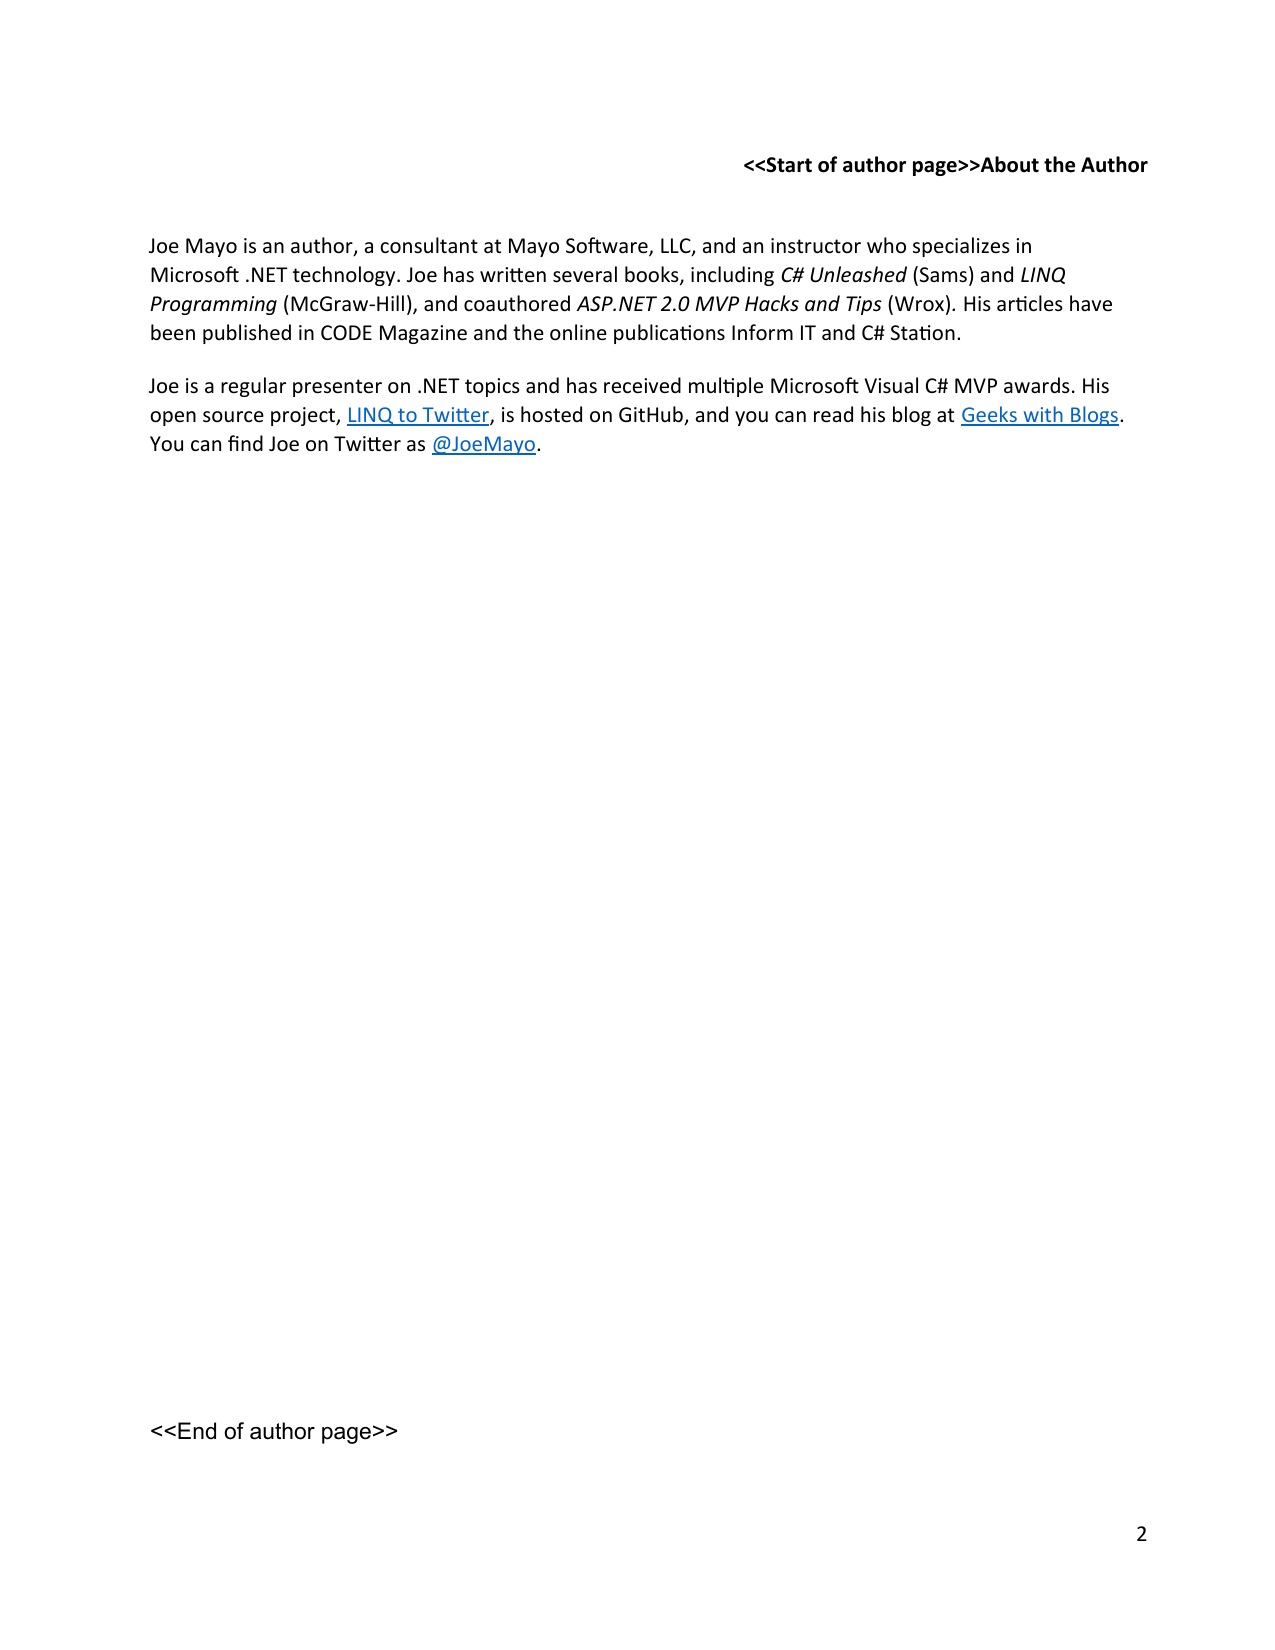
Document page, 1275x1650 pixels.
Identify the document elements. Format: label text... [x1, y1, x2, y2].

text Joe is a regular presenter on .NET topics and has received multiple Microsoft Visual C# MVP awards. His open source project, LINQ to Twitter, is hosted on GitHub, and you can read his blog at Geeks with Blogs. You can find Joe on Twitter as @JoeMayo. [148, 371, 1147, 457]
text <<End of author page>> [150, 1418, 1147, 1444]
subtitle <<Start of author page>>About the Author [233, 150, 1148, 178]
text Joe Mayo is an author, a consultant at Mayo Software, LLC, and an instructor who specializes in Microsoft .NET technology. Joe has written several books, including C# Unleashed (Sams) and LINQ Programming (McGraw-Hill), and coauthored ASP.NET 2.0 MVP Hacks and Tips (Wrox). His articles have been published in CODE Magazine and the online publications Inform IT and C# Station. [148, 231, 1147, 346]
